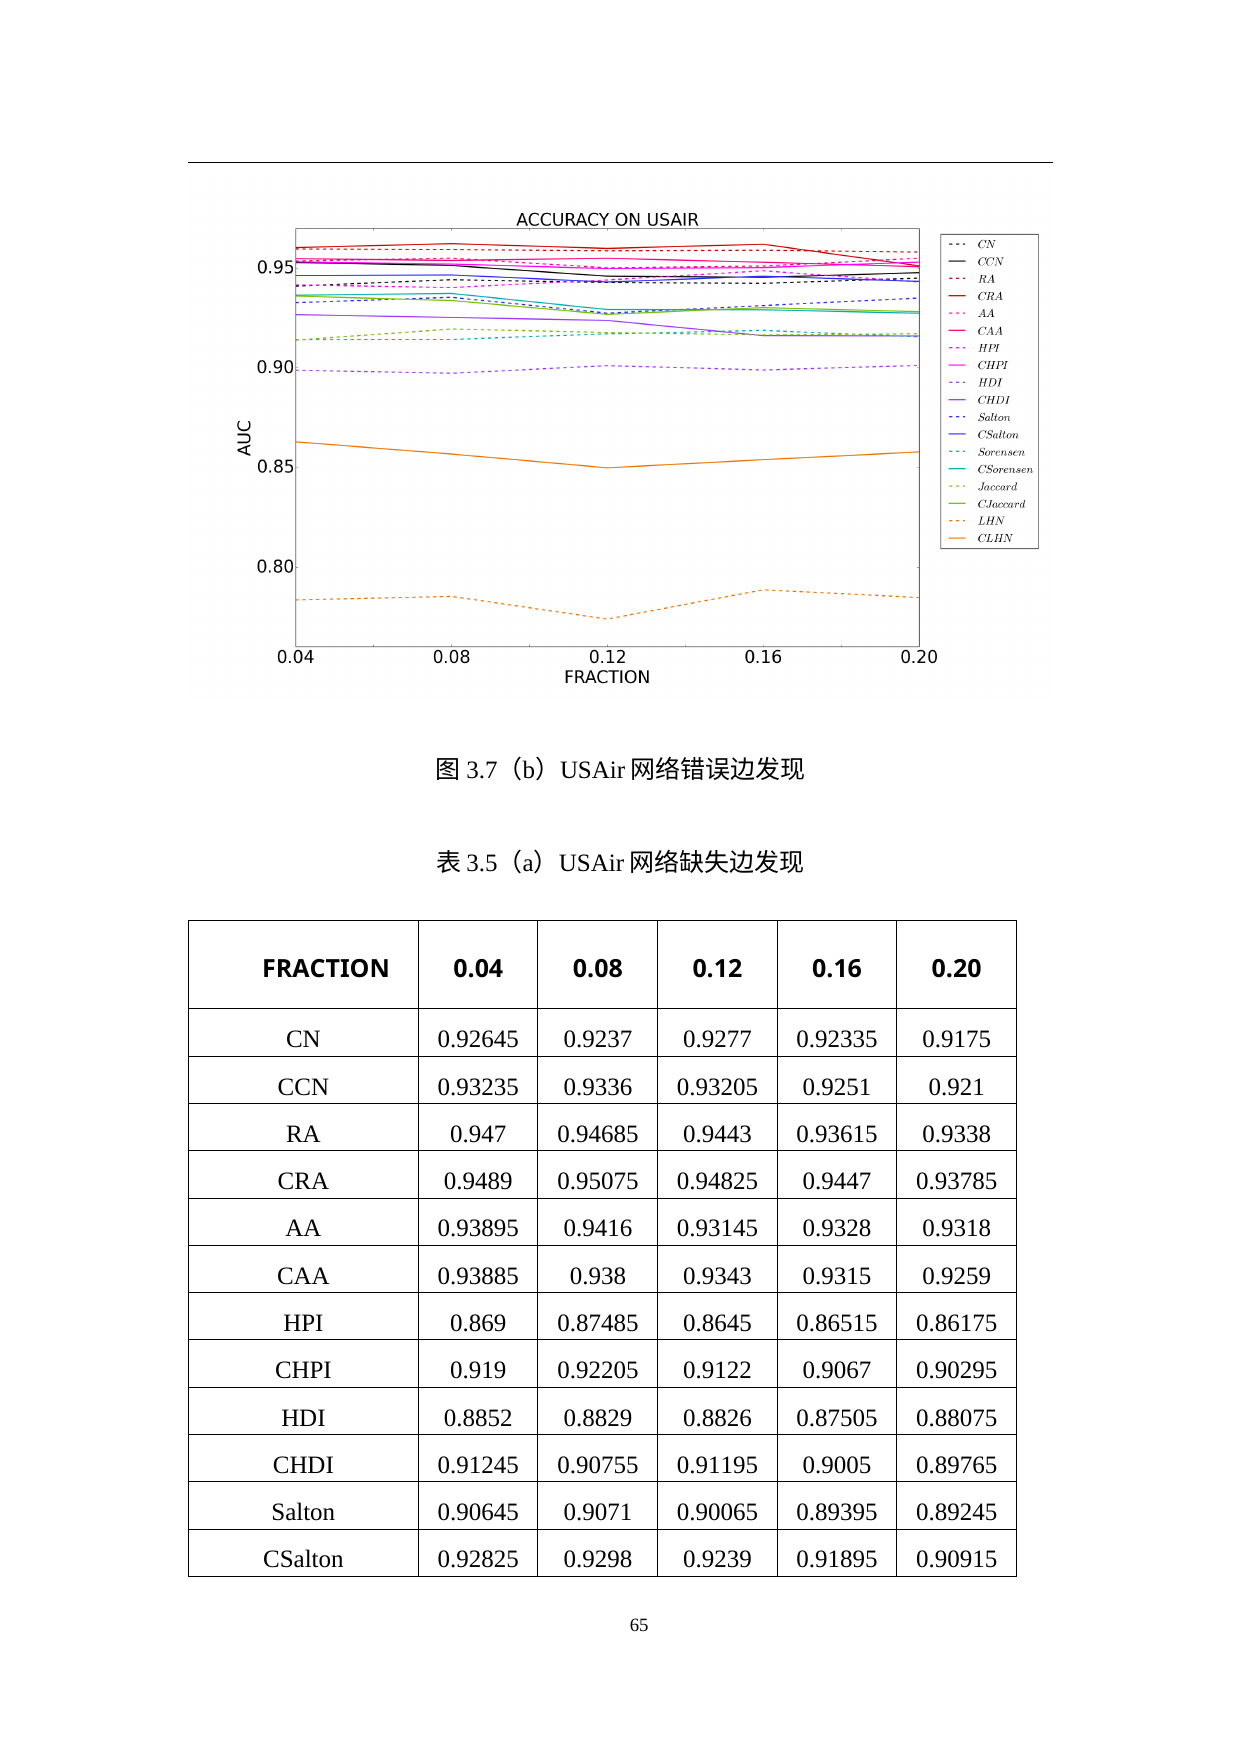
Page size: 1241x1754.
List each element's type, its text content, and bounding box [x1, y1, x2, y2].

table_cell 0.9237 [538, 1009, 657, 1056]
table_cell 0.8645 [658, 1293, 777, 1339]
picture [187, 176, 1053, 699]
table_cell 0.92825 [419, 1530, 537, 1576]
table_cell 0.9175 [897, 1009, 1016, 1056]
table_cell 0.91195 [658, 1435, 777, 1481]
table_cell 0.9298 [538, 1530, 657, 1576]
table_cell 0.9338 [897, 1104, 1016, 1150]
table_header 0.16 [778, 921, 896, 1008]
table_header 0.12 [658, 921, 777, 1008]
table_header 0.08 [538, 921, 657, 1008]
table_cell 0.90755 [538, 1435, 657, 1481]
table_cell 0.9447 [778, 1151, 896, 1197]
table_cell 0.90915 [897, 1530, 1016, 1576]
table_cell 0.93205 [658, 1057, 777, 1103]
table_cell CAA [189, 1246, 418, 1292]
table_cell 0.9239 [658, 1530, 777, 1576]
table_cell CHDI [189, 1435, 418, 1481]
table_cell 0.92645 [419, 1009, 537, 1056]
table_cell 0.88075 [897, 1388, 1016, 1434]
table_cell 0.92205 [538, 1340, 657, 1387]
table_cell 0.92335 [778, 1009, 896, 1056]
table_cell 0.9259 [897, 1246, 1016, 1292]
table_cell 0.94685 [538, 1104, 657, 1150]
table_cell 0.90645 [419, 1482, 537, 1528]
table_cell 0.9336 [538, 1057, 657, 1103]
table_cell CRA [189, 1151, 418, 1197]
text 表3.5（a）USAir网络缺失边发现 [187, 827, 1053, 895]
table_cell 0.9328 [778, 1199, 896, 1245]
table_cell 0.921 [897, 1057, 1016, 1103]
table_cell 0.90065 [658, 1482, 777, 1528]
table_cell 0.95075 [538, 1151, 657, 1197]
table_cell CSalton [189, 1530, 418, 1576]
table_cell 0.93885 [419, 1246, 537, 1292]
table_cell 0.9005 [778, 1435, 896, 1481]
table_cell 0.9416 [538, 1199, 657, 1245]
table_cell 0.869 [419, 1293, 537, 1339]
table_cell 0.93785 [897, 1151, 1016, 1197]
table_cell 0.8852 [419, 1388, 537, 1434]
table_cell 0.89395 [778, 1482, 896, 1528]
table_cell 0.93145 [658, 1199, 777, 1245]
table_cell 0.90295 [897, 1340, 1016, 1387]
table_cell 0.87505 [778, 1388, 896, 1434]
table_cell 0.87485 [538, 1293, 657, 1339]
table_cell 0.89245 [897, 1482, 1016, 1528]
table_cell 0.91895 [778, 1530, 896, 1576]
table_cell 0.9489 [419, 1151, 537, 1197]
table_header 0.20 [897, 921, 1016, 1008]
table_cell 0.9343 [658, 1246, 777, 1292]
table_cell HPI [189, 1293, 418, 1339]
table_cell 0.9443 [658, 1104, 777, 1150]
table_header FRACTION Algorithm [189, 921, 418, 1008]
table_cell AA [189, 1199, 418, 1245]
table_cell 0.9071 [538, 1482, 657, 1528]
table_header 0.04 [419, 921, 537, 1008]
table_cell 0.9122 [658, 1340, 777, 1387]
table_cell 0.86175 [897, 1293, 1016, 1339]
table_cell 0.9277 [658, 1009, 777, 1056]
table_cell 0.89765 [897, 1435, 1016, 1481]
table_cell Salton [189, 1482, 418, 1528]
table_cell 0.93895 [419, 1199, 537, 1245]
table_cell 0.9067 [778, 1340, 896, 1387]
table_cell RA [189, 1104, 418, 1150]
table_cell 0.94825 [658, 1151, 777, 1197]
table_cell CN [189, 1009, 418, 1056]
table_cell 0.8826 [658, 1388, 777, 1434]
text 图 3.7（b）USAir网络错误边发现 [187, 734, 1053, 802]
table_cell CHPI [189, 1340, 418, 1387]
table_cell HDI [189, 1388, 418, 1434]
table_cell 0.8829 [538, 1388, 657, 1434]
table_cell 0.9315 [778, 1246, 896, 1292]
table_cell 0.93615 [778, 1104, 896, 1150]
table_cell 0.947 [419, 1104, 537, 1150]
table_cell 0.919 [419, 1340, 537, 1387]
table_cell 0.86515 [778, 1293, 896, 1339]
table_cell 0.9251 [778, 1057, 896, 1103]
table_cell 0.93235 [419, 1057, 537, 1103]
table_cell 0.91245 [419, 1435, 537, 1481]
table_cell CCN [189, 1057, 418, 1103]
table_cell 0.938 [538, 1246, 657, 1292]
table_cell 0.9318 [897, 1199, 1016, 1245]
